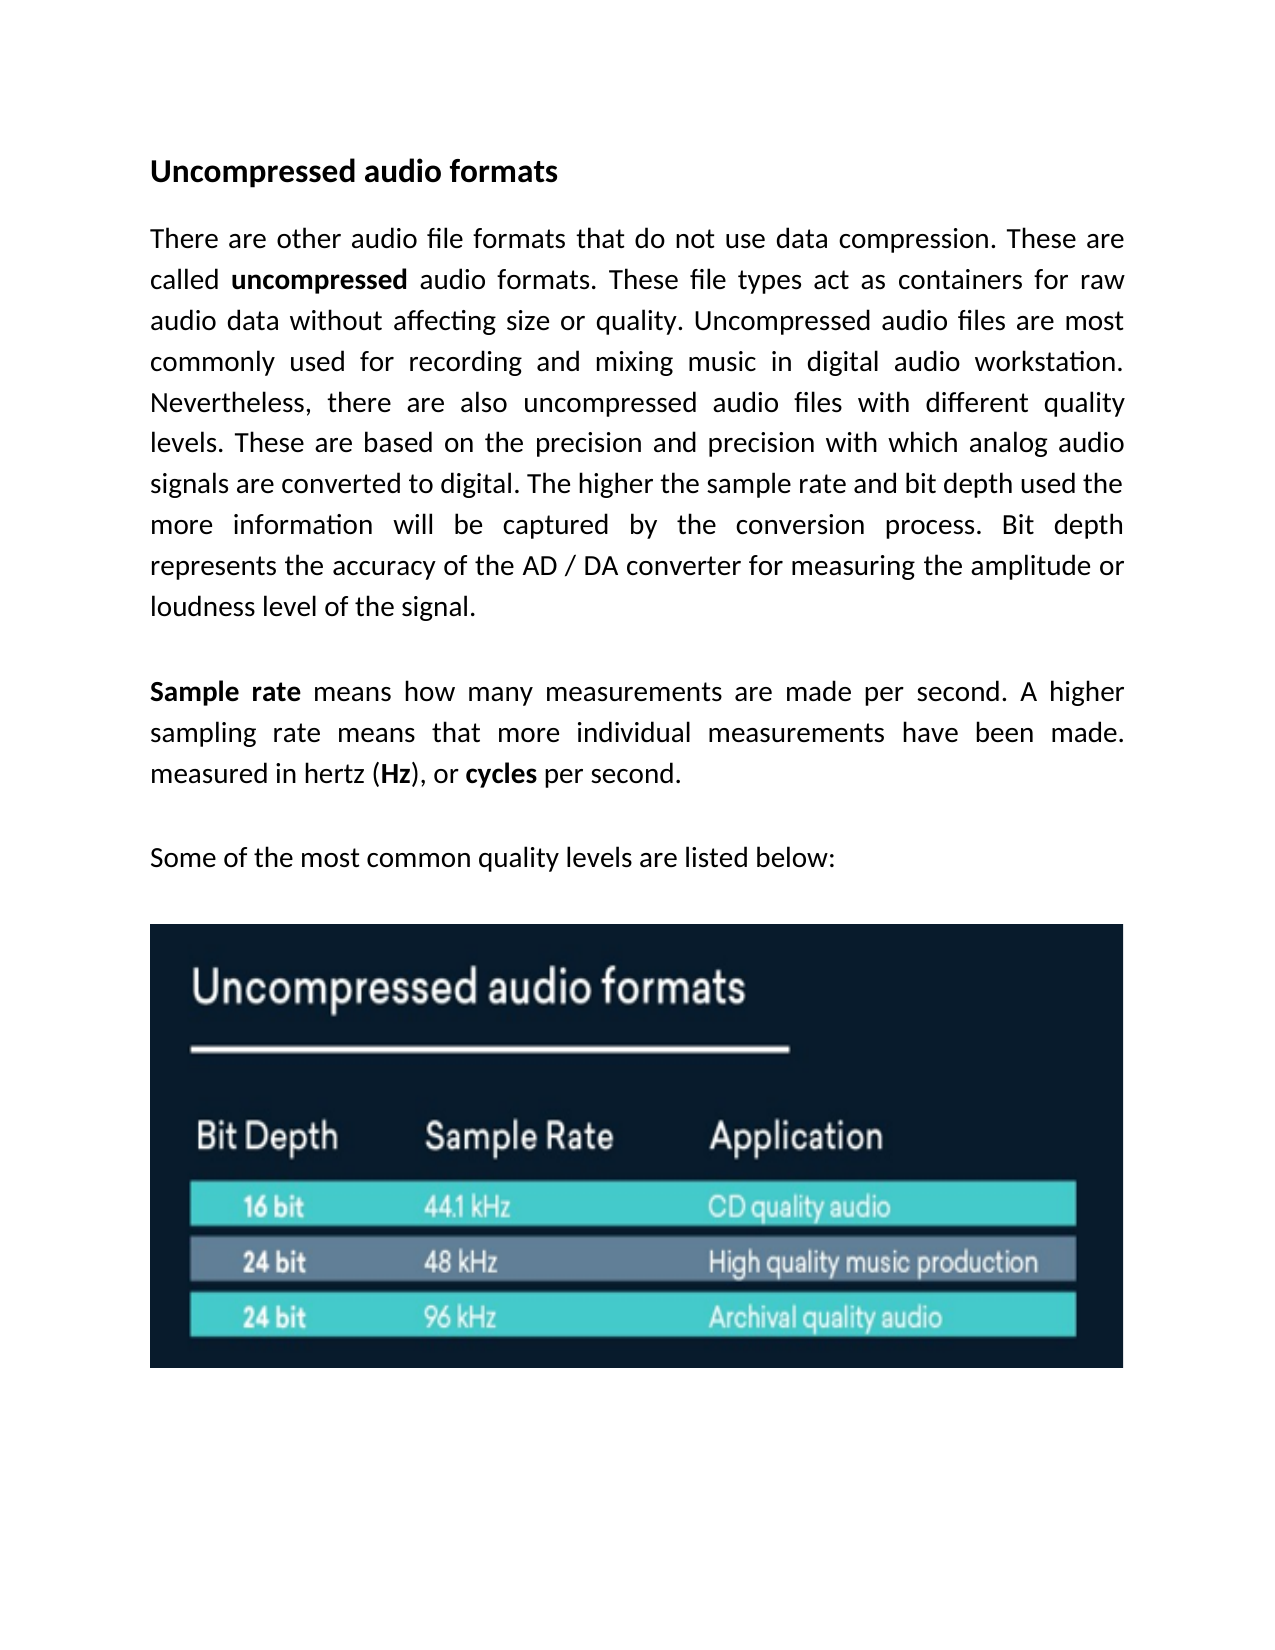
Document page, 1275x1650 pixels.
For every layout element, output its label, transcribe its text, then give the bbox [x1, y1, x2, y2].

text There are other audio file formats that do not use data compression. These are called uncompressed audio formats. These file types act as containers for raw audio data without affecting size or quality. Uncompressed audio files are most commonly used for recording and mixing music in digital audio workstation. Nevertheless, there are also uncompressed audio files with different quality levels. These are based on the precision and precision with which analog audio signals are converted to digital. The higher the sample rate and bit depth used the more information will be captured by the conversion process. Bit depth represents the accuracy of the AD / DA converter for measuring the amplitude or loudness level of the signal. [150, 220, 1125, 624]
picture [150, 924, 1124, 1368]
text Sample rate means how many measurements are made per second. A higher sampling rate means that more individual measurements have been made. measured in hertz (Hz), or cycles per second. [150, 673, 1125, 791]
subtitle Uncompressed audio formats [150, 150, 1125, 191]
text Some of the most common quality levels are listed below: [150, 839, 1125, 875]
